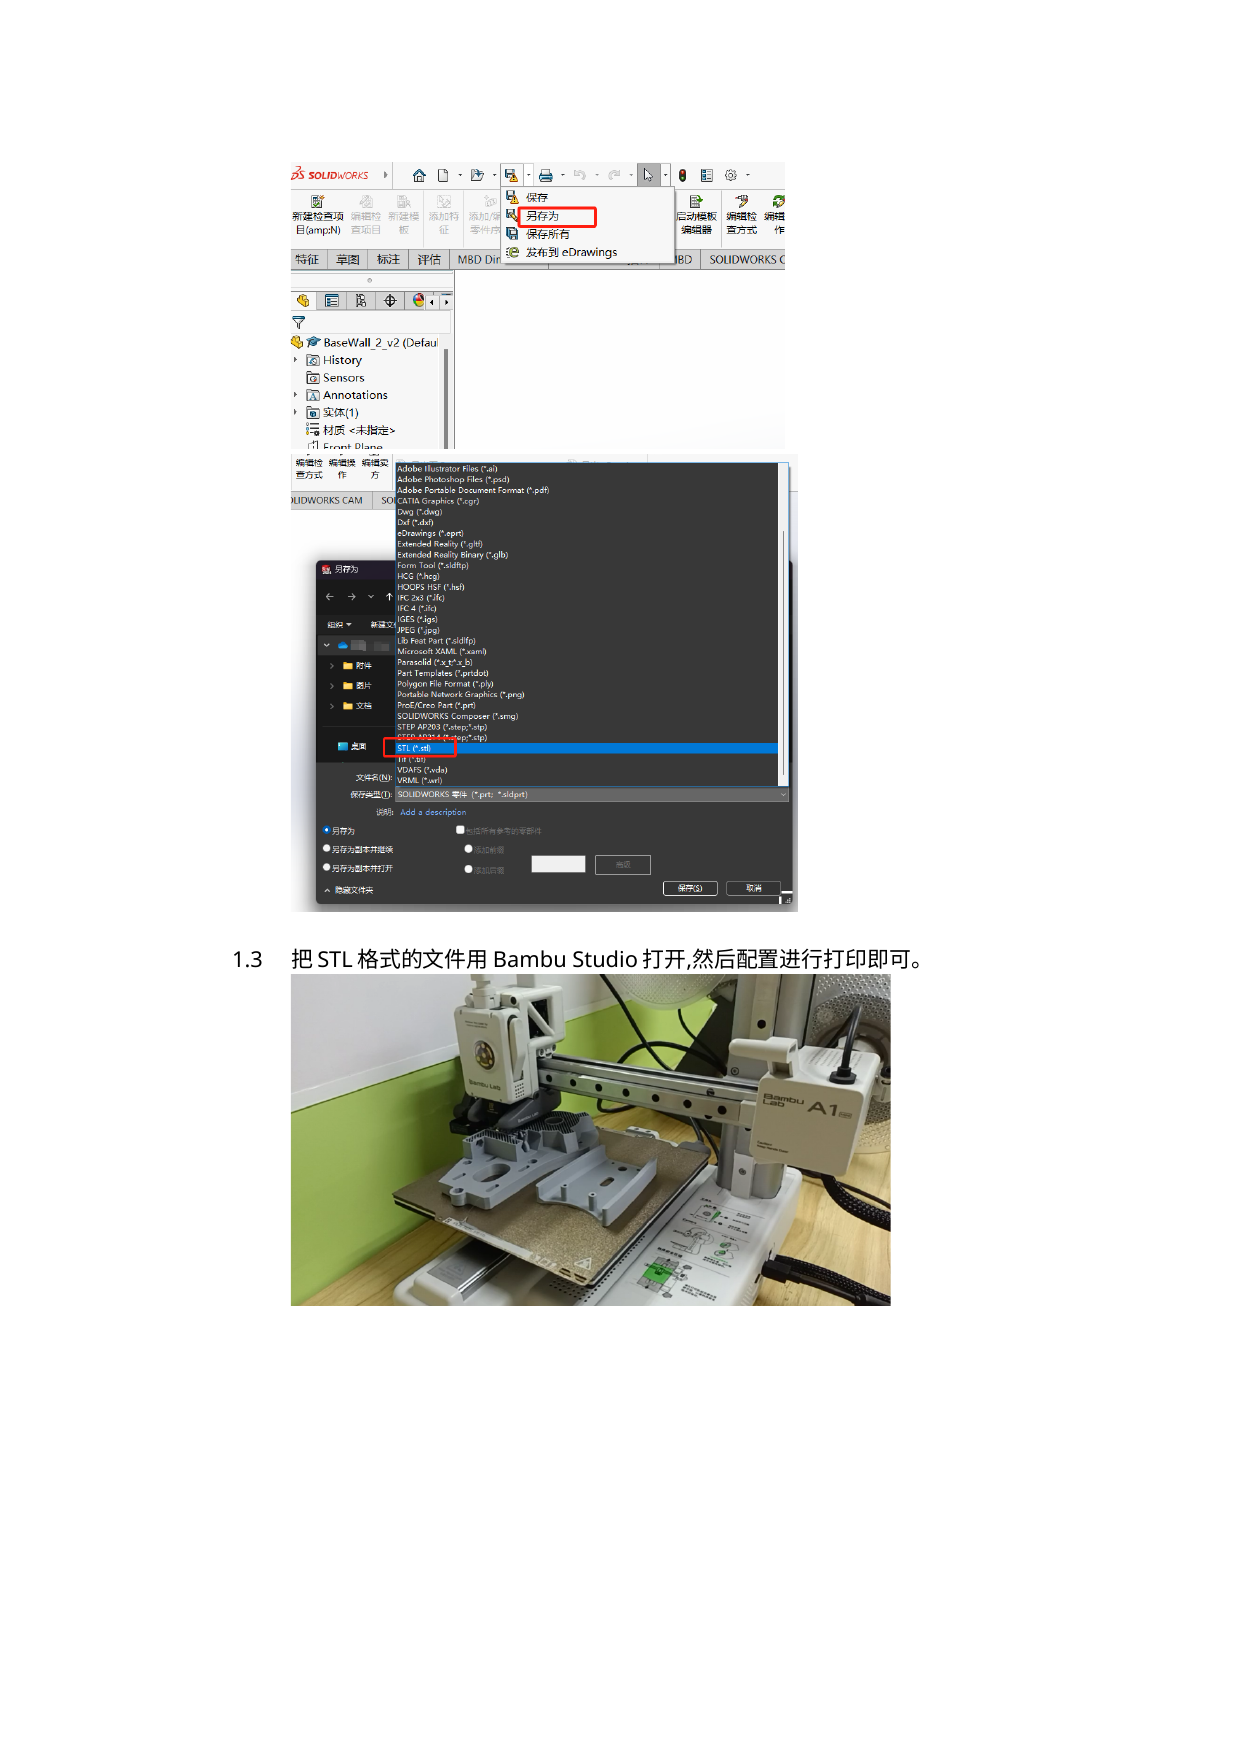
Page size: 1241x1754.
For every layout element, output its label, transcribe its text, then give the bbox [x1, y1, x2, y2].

picture [290, 974, 891, 1306]
picture [290, 162, 785, 449]
list 把STL格式的文件用Bambu Studio打开,然后配置进行打印即可。 [232, 942, 1053, 974]
picture [290, 454, 798, 912]
